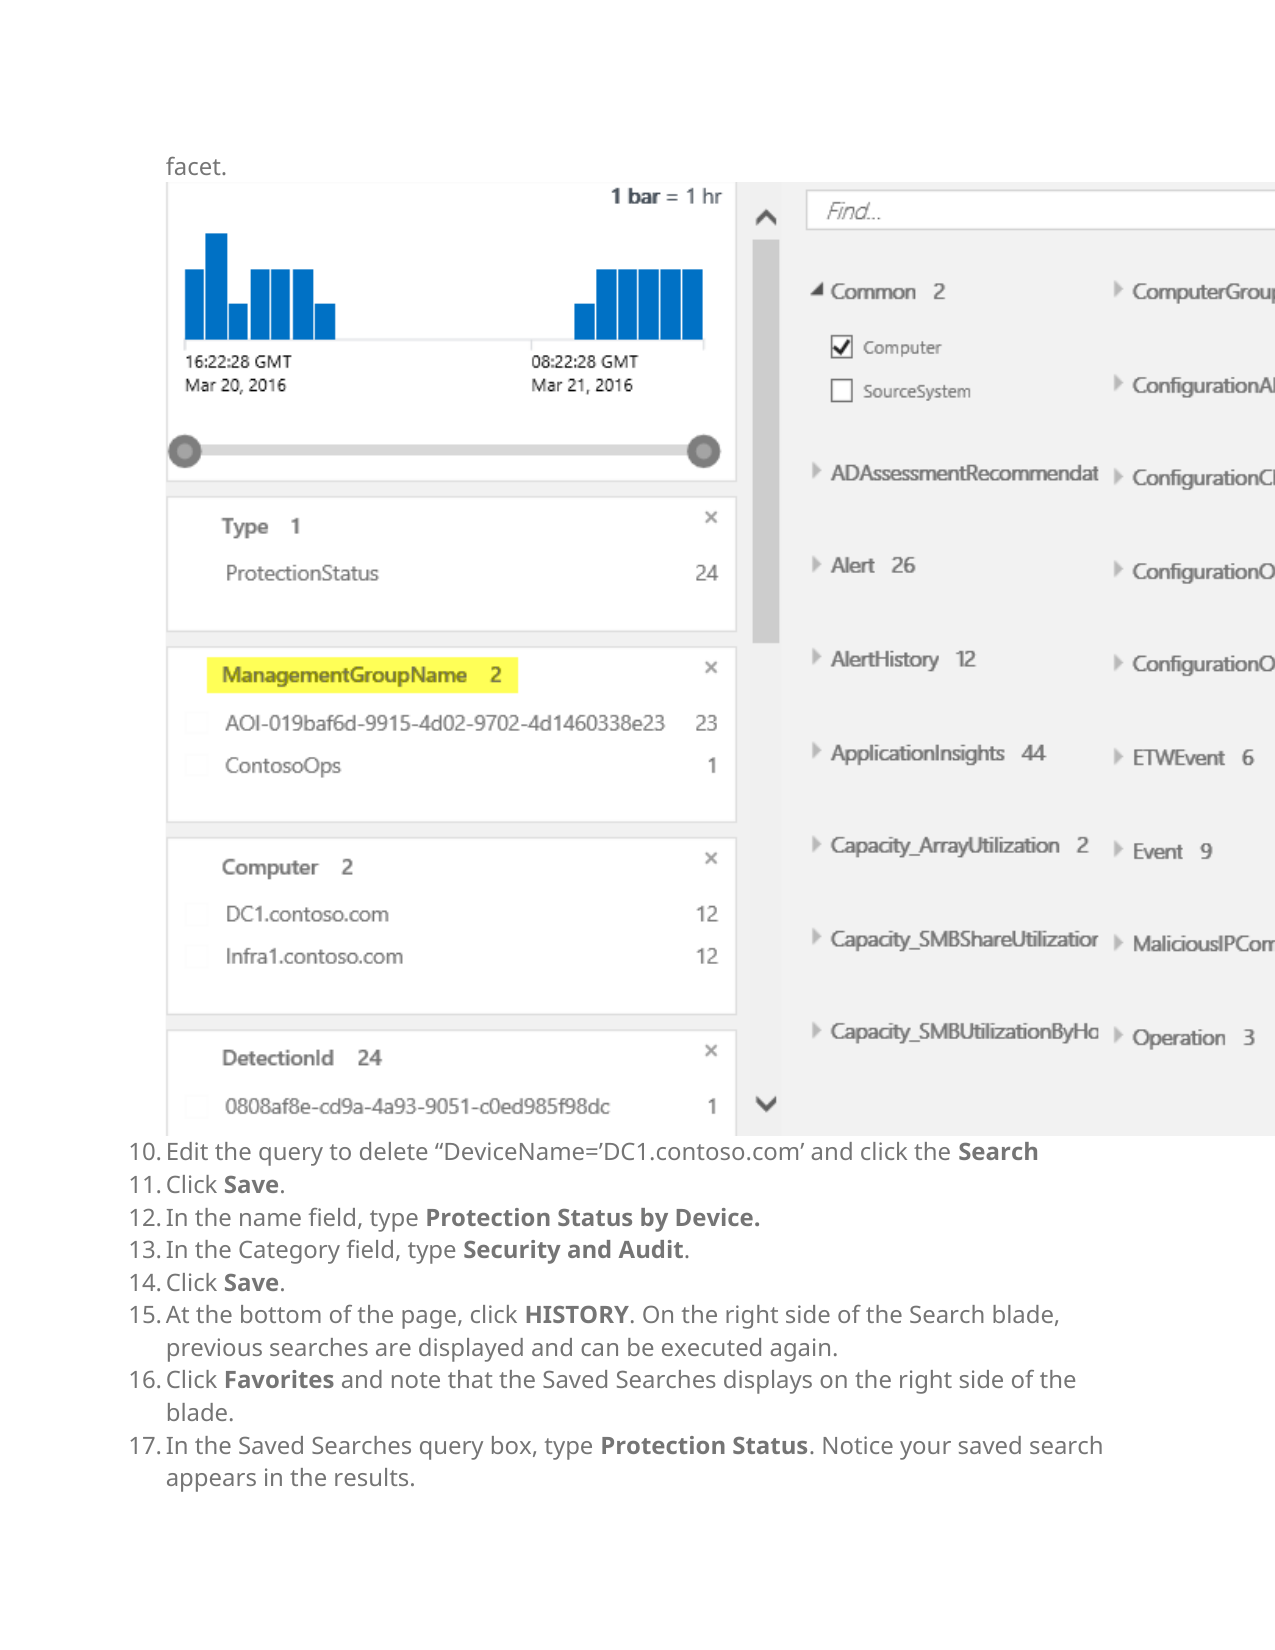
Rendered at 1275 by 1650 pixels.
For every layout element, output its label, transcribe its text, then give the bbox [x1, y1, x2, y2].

list Edit the query to delete “DeviceName=’DC1.contoso.com’ and click the Search [128, 1135, 1125, 1168]
list Click Save. [128, 1266, 1125, 1298]
list In the name field, type Protection Status by Device. [128, 1200, 1125, 1233]
list Click Favorites and note that the Saved Searches displays on the right side of the blade. [128, 1363, 1125, 1428]
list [128, 150, 1125, 1135]
list In the Saved Searches query box, type Protection Status. Notice your saved search appears in the results. [128, 1428, 1125, 1494]
list Click Save. [128, 1168, 1125, 1200]
list In the Category field, type Security and Audit. [128, 1233, 1125, 1266]
list At the bottom of the page, click HISTORY. On the right side of the Search blade, previous searches are displayed and can be executed again. [128, 1298, 1125, 1363]
picture [165, 182, 1275, 1136]
